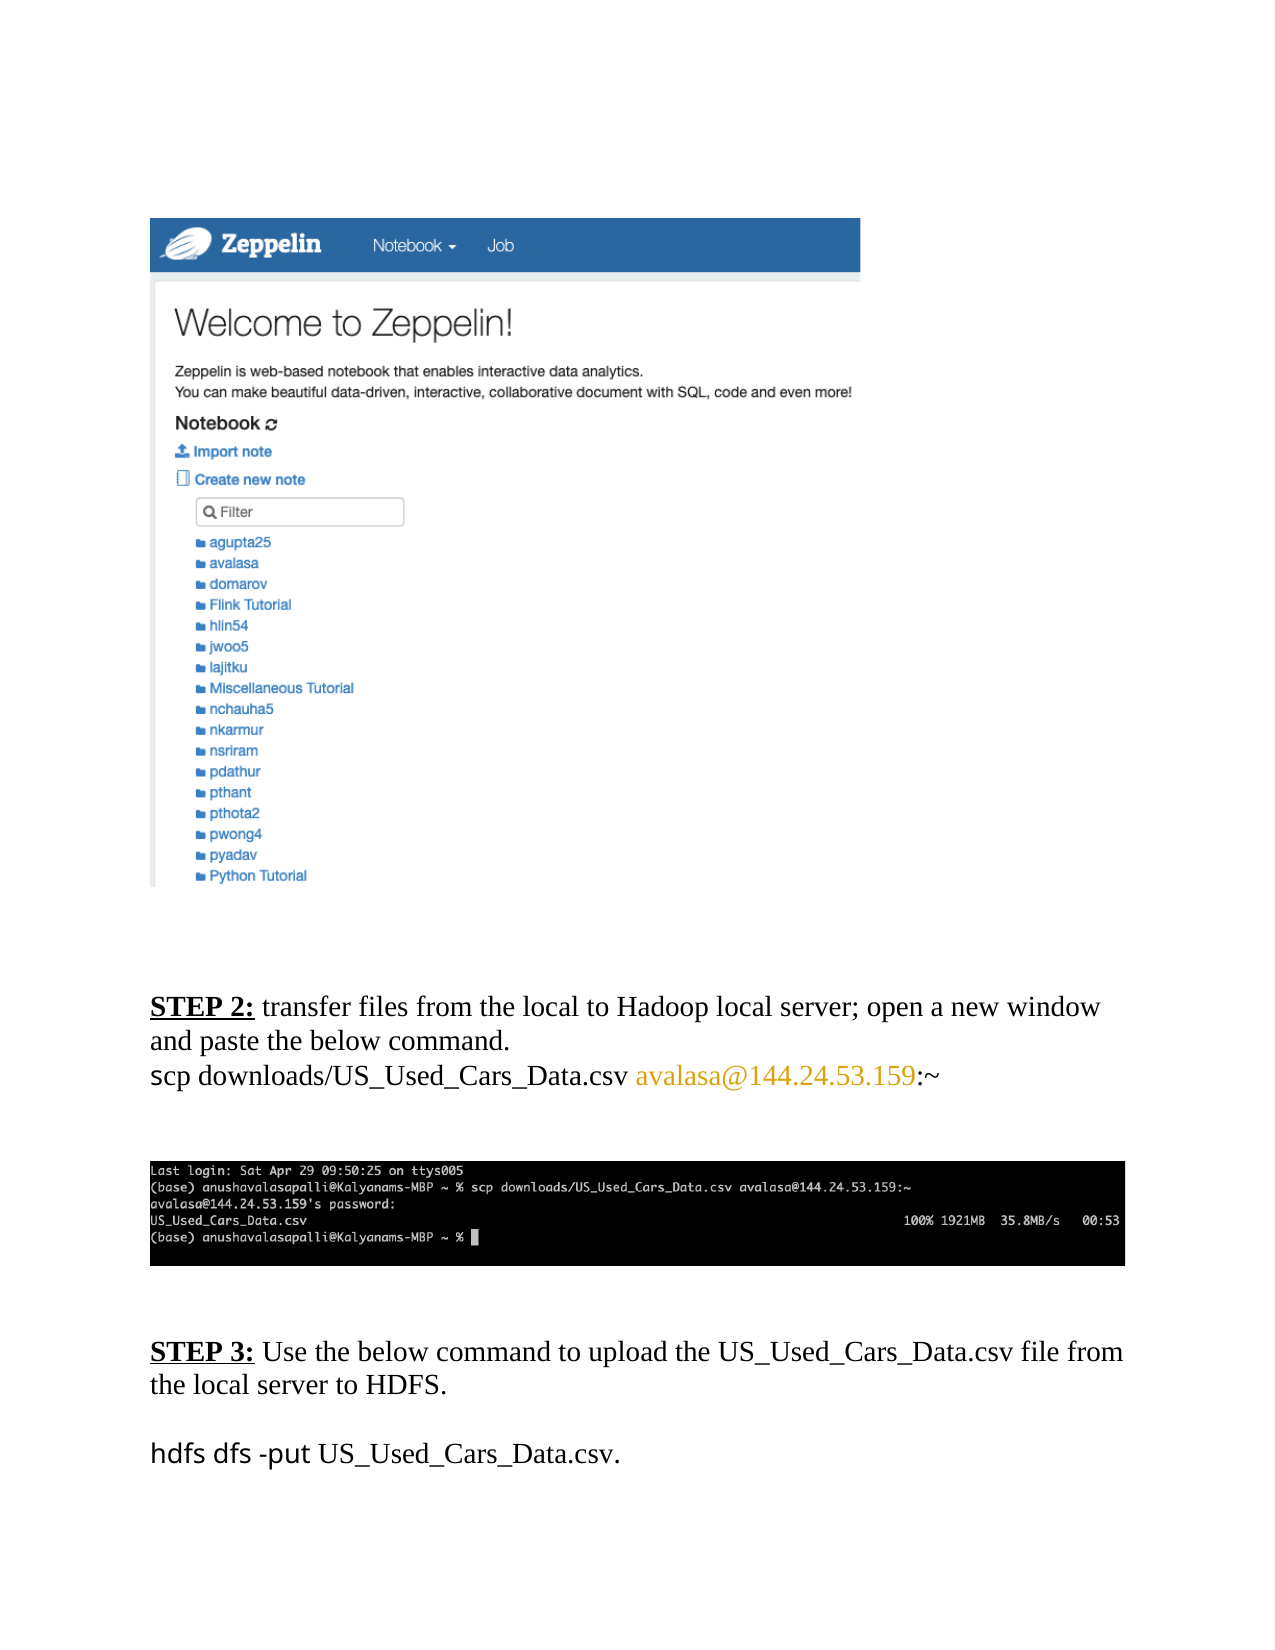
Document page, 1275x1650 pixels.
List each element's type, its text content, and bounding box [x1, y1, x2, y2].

picture [150, 218, 861, 887]
text STEP 3: Use the below command to upload the US_Used_Cars_Data.csv file from the local server to HDFS. [150, 1334, 1125, 1401]
text hdfs dfs -put US_Used_Cars_Data.csv. [150, 1434, 1125, 1471]
text scp downloads/US_Used_Cars_Data.csv avalasa@144.24.53.159:~ [150, 1056, 1125, 1093]
picture [150, 1161, 1125, 1266]
text STEP 2: transfer files from the local to Hadoop local server; open a new window and paste the below command. [150, 989, 1125, 1056]
